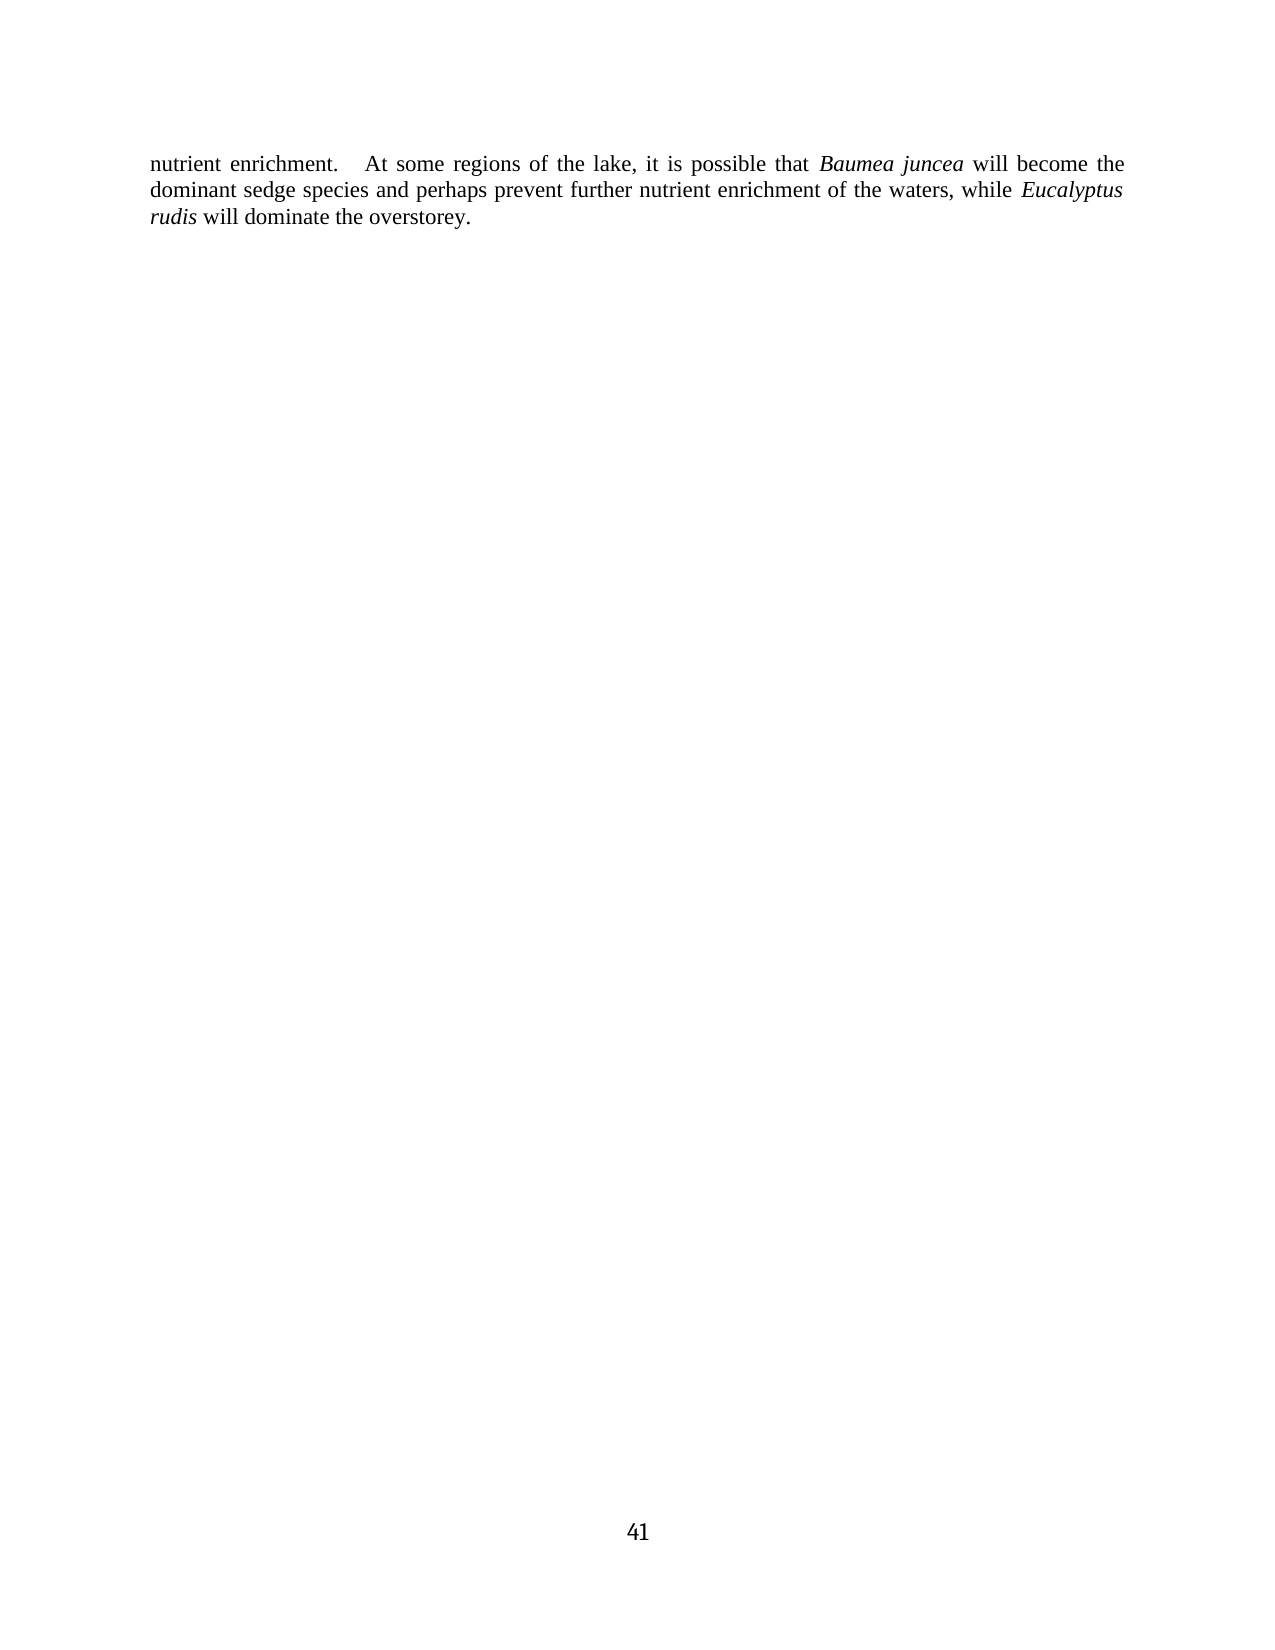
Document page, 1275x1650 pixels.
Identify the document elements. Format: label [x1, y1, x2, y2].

text [150, 150, 1125, 229]
